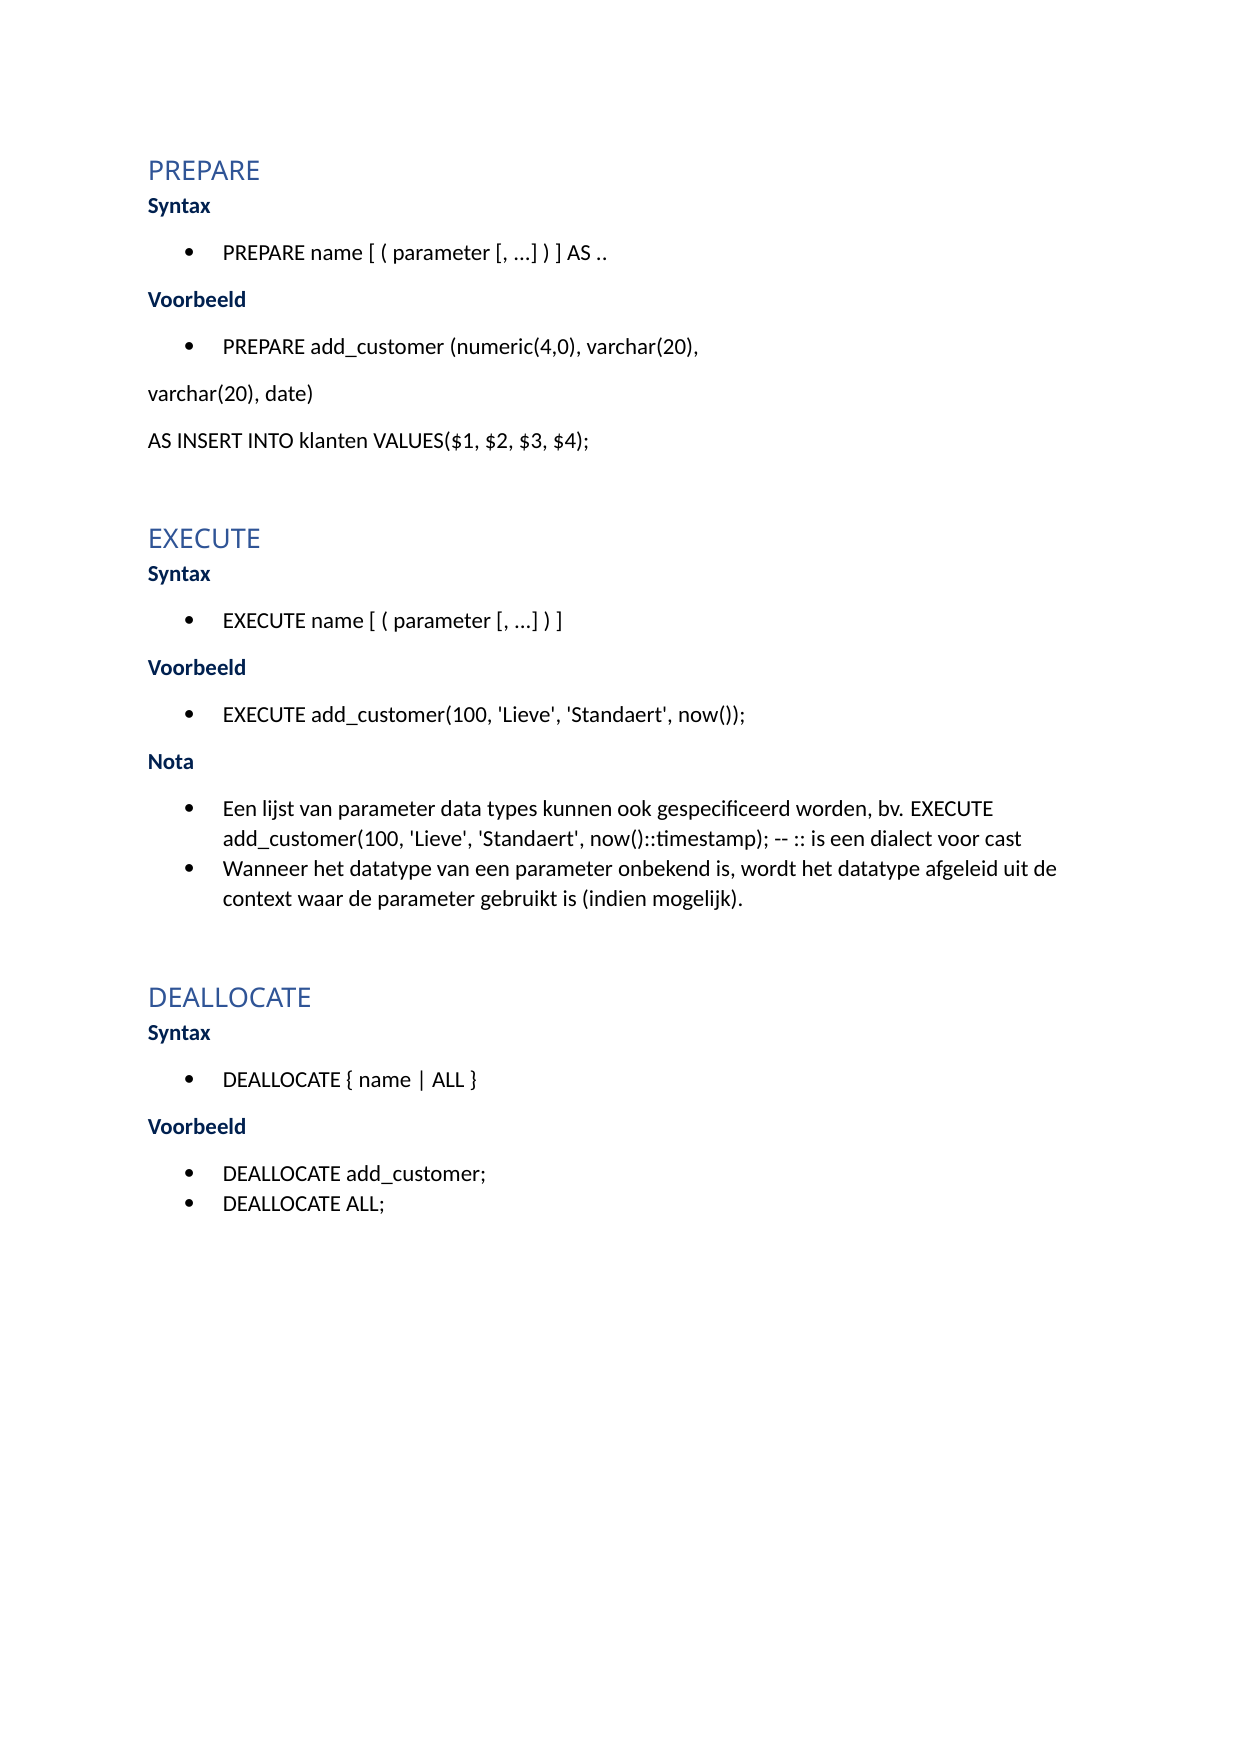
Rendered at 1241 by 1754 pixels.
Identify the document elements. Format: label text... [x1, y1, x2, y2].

text Nota [148, 747, 1093, 775]
text Voorbeeld [148, 653, 1093, 681]
list Wanneer het datatype van een parameter onbekend is, wordt het datatype afgeleid uit de context waar de parameter gebruikt is (indien mogelijk). [185, 854, 1093, 912]
subtitle PREPARE [148, 152, 1093, 189]
list PREPARE add_customer (numeric(4,0), varchar(20), [185, 332, 1093, 360]
text Syntax [148, 192, 1093, 219]
list DEALLOCATE ALL; [185, 1189, 1093, 1217]
text varchar(20), date) [148, 379, 1093, 407]
list EXECUTE add_customer(100, 'Lieve', 'Standaert', now()); [185, 700, 1093, 728]
text Voorbeeld [148, 1112, 1093, 1140]
list Een lijst van parameter data types kunnen ook gespecificeerd worden, bv. EXECUTE add_customer(100, 'Lieve', 'Standaert', now()::timestamp); -- :: is een dialect voor cast [185, 794, 1093, 852]
subtitle EXECUTE [148, 520, 1093, 557]
text AS INSERT INTO klanten VALUES($1, $2, $3, $4); [148, 426, 1093, 454]
text Syntax [148, 1018, 1093, 1046]
text Voorbeeld [148, 285, 1093, 313]
text Syntax [148, 559, 1093, 587]
list PREPARE name [ ( parameter [, ...] ) ] AS .. [185, 238, 1093, 266]
list EXECUTE name [ ( parameter [, ...] ) ] [185, 606, 1093, 634]
list DEALLOCATE add_customer; [185, 1159, 1093, 1187]
subtitle DEALLOCATE [148, 978, 1093, 1015]
list DEALLOCATE { name | ALL } [185, 1065, 1093, 1093]
